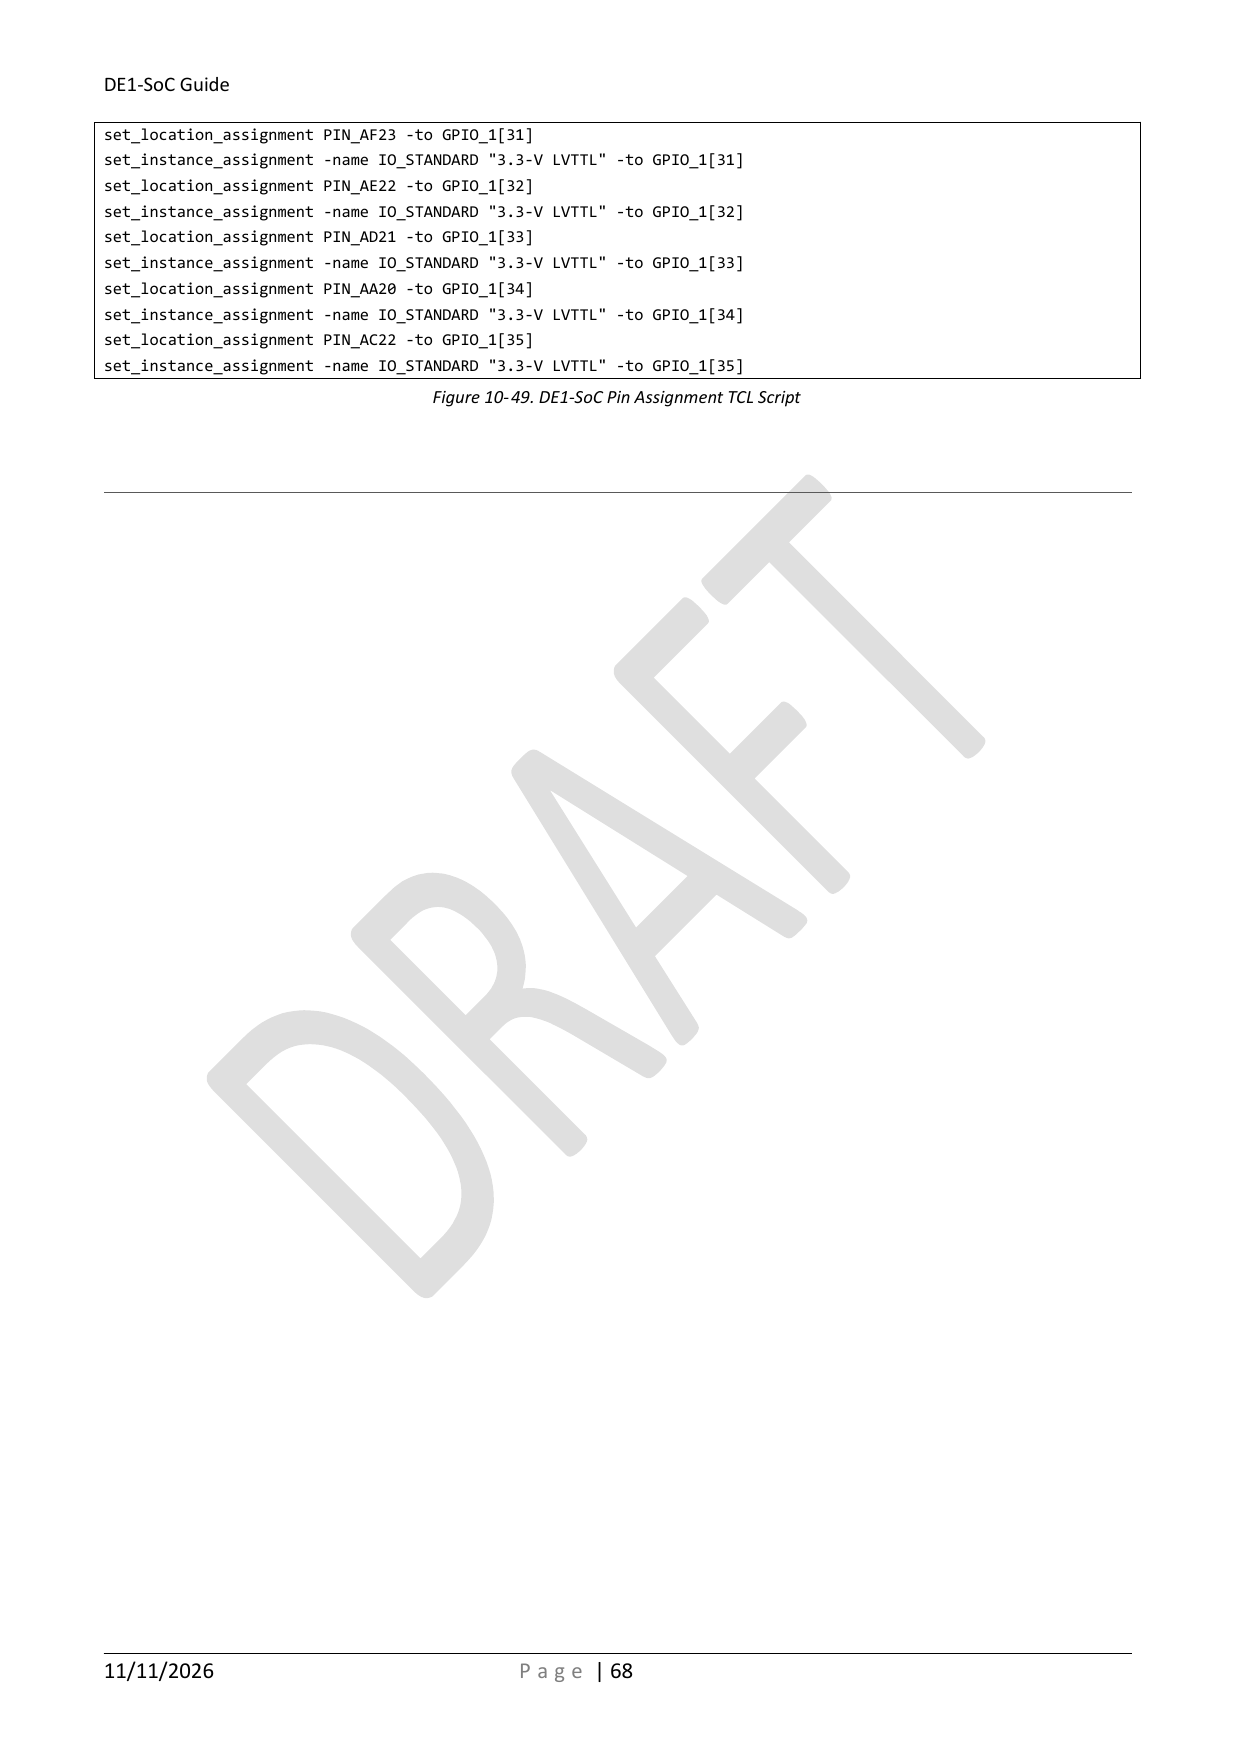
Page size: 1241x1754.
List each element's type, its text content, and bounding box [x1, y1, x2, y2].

text set_location_assignment PIN_AA20 -to GPIO_1[34] [95, 276, 1140, 299]
text set_instance_assignment -name IO_STANDARD "3.3-V LVTTL" -to GPIO_1[34] [95, 302, 1140, 324]
text set_instance_assignment -name IO_STANDARD "3.3-V LVTTL" -to GPIO_1[31] [95, 147, 1140, 170]
text set_location_assignment PIN_AF23 -to GPIO_1[31] [95, 123, 1140, 144]
text set_instance_assignment -name IO_STANDARD "3.3-V LVTTL" -to GPIO_1[35] [95, 353, 1140, 378]
text set_location_assignment PIN_AE22 -to GPIO_1[32] [95, 173, 1140, 196]
text set_location_assignment PIN_AC22 -to GPIO_1[35] [95, 327, 1140, 350]
text set_instance_assignment -name IO_STANDARD "3.3-V LVTTL" -to GPIO_1[33] [95, 250, 1140, 273]
text set_instance_assignment -name IO_STANDARD "3.3-V LVTTL" -to GPIO_1[32] [95, 199, 1140, 221]
text set_location_assignment PIN_AD21 -to GPIO_1[33] [95, 224, 1140, 247]
